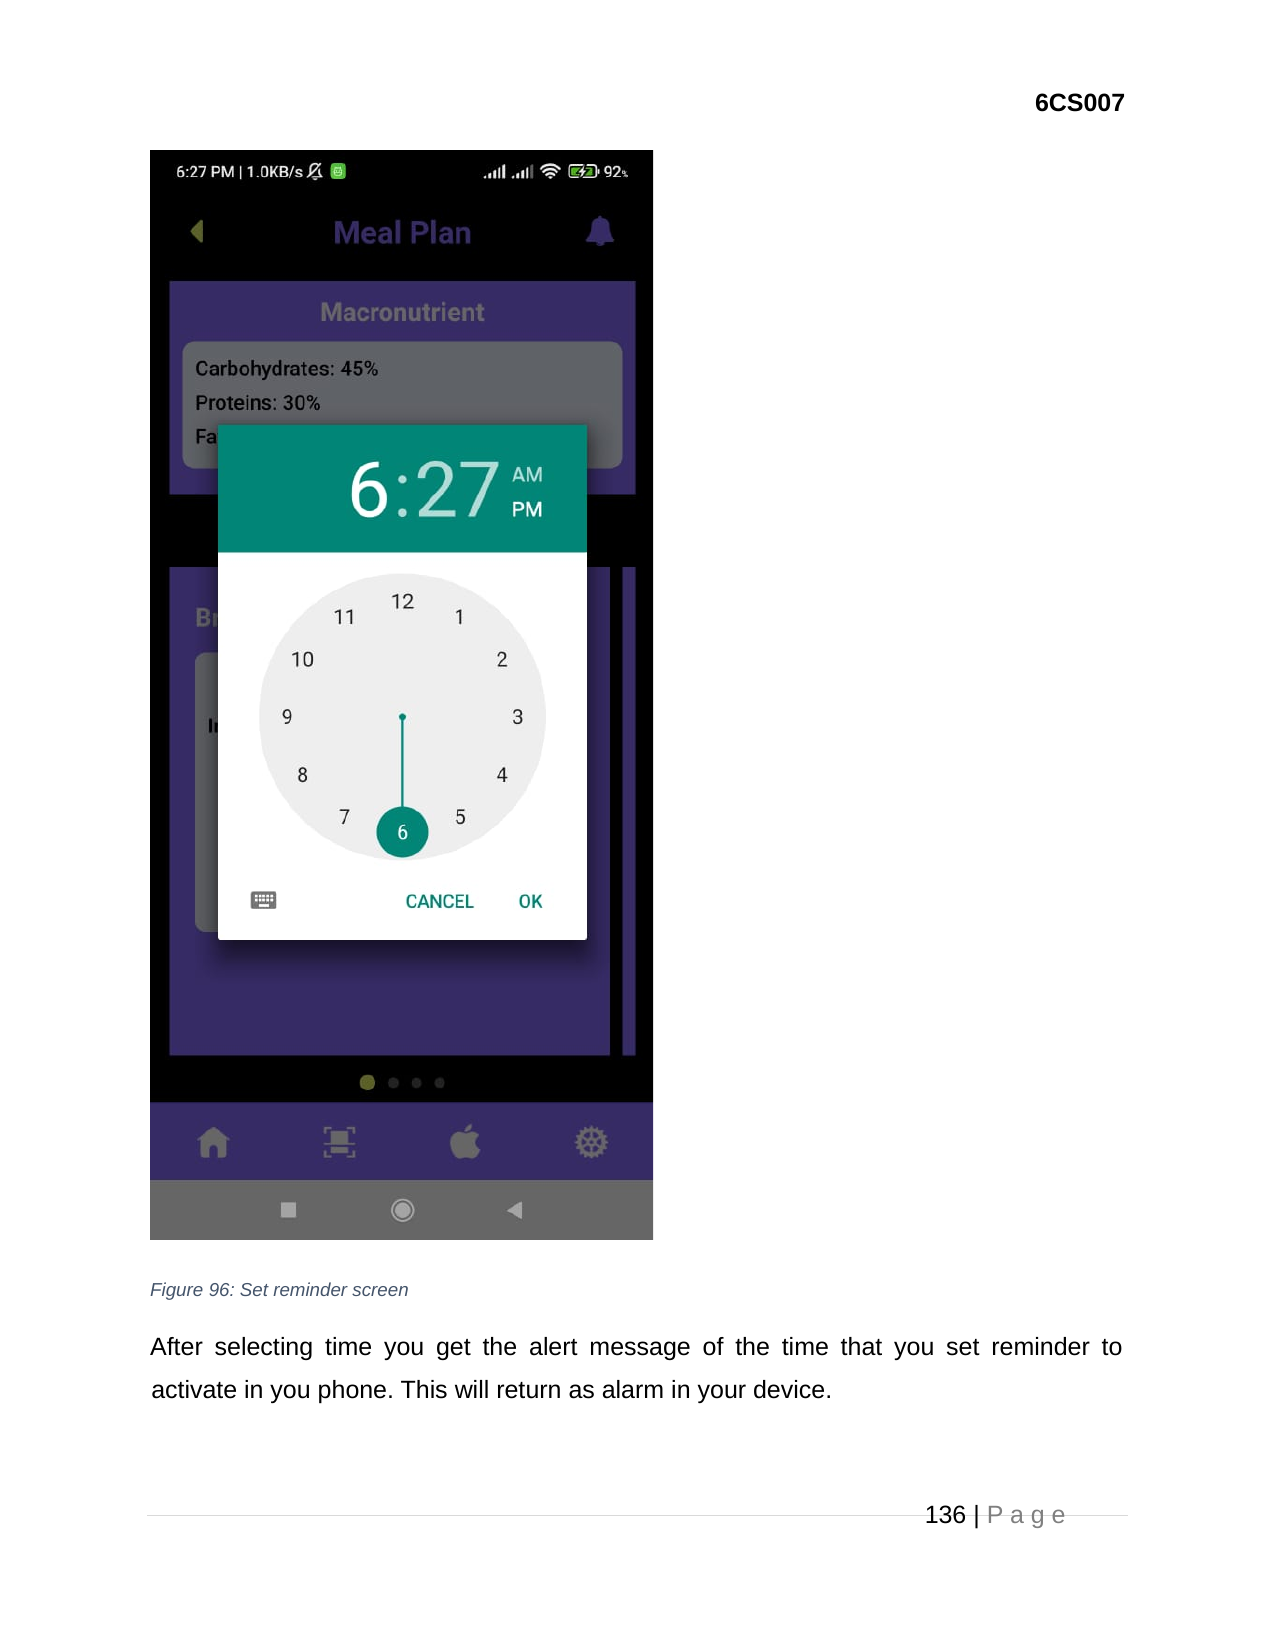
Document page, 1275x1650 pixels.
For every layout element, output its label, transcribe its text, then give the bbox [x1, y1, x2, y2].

text Figure 96: Set reminder screen [150, 1278, 1125, 1300]
picture [150, 150, 654, 1240]
text After selecting time you get the alert message of the time that you set reminder to activate in you phone. This will return as alarm in your device. [150, 1331, 1125, 1403]
